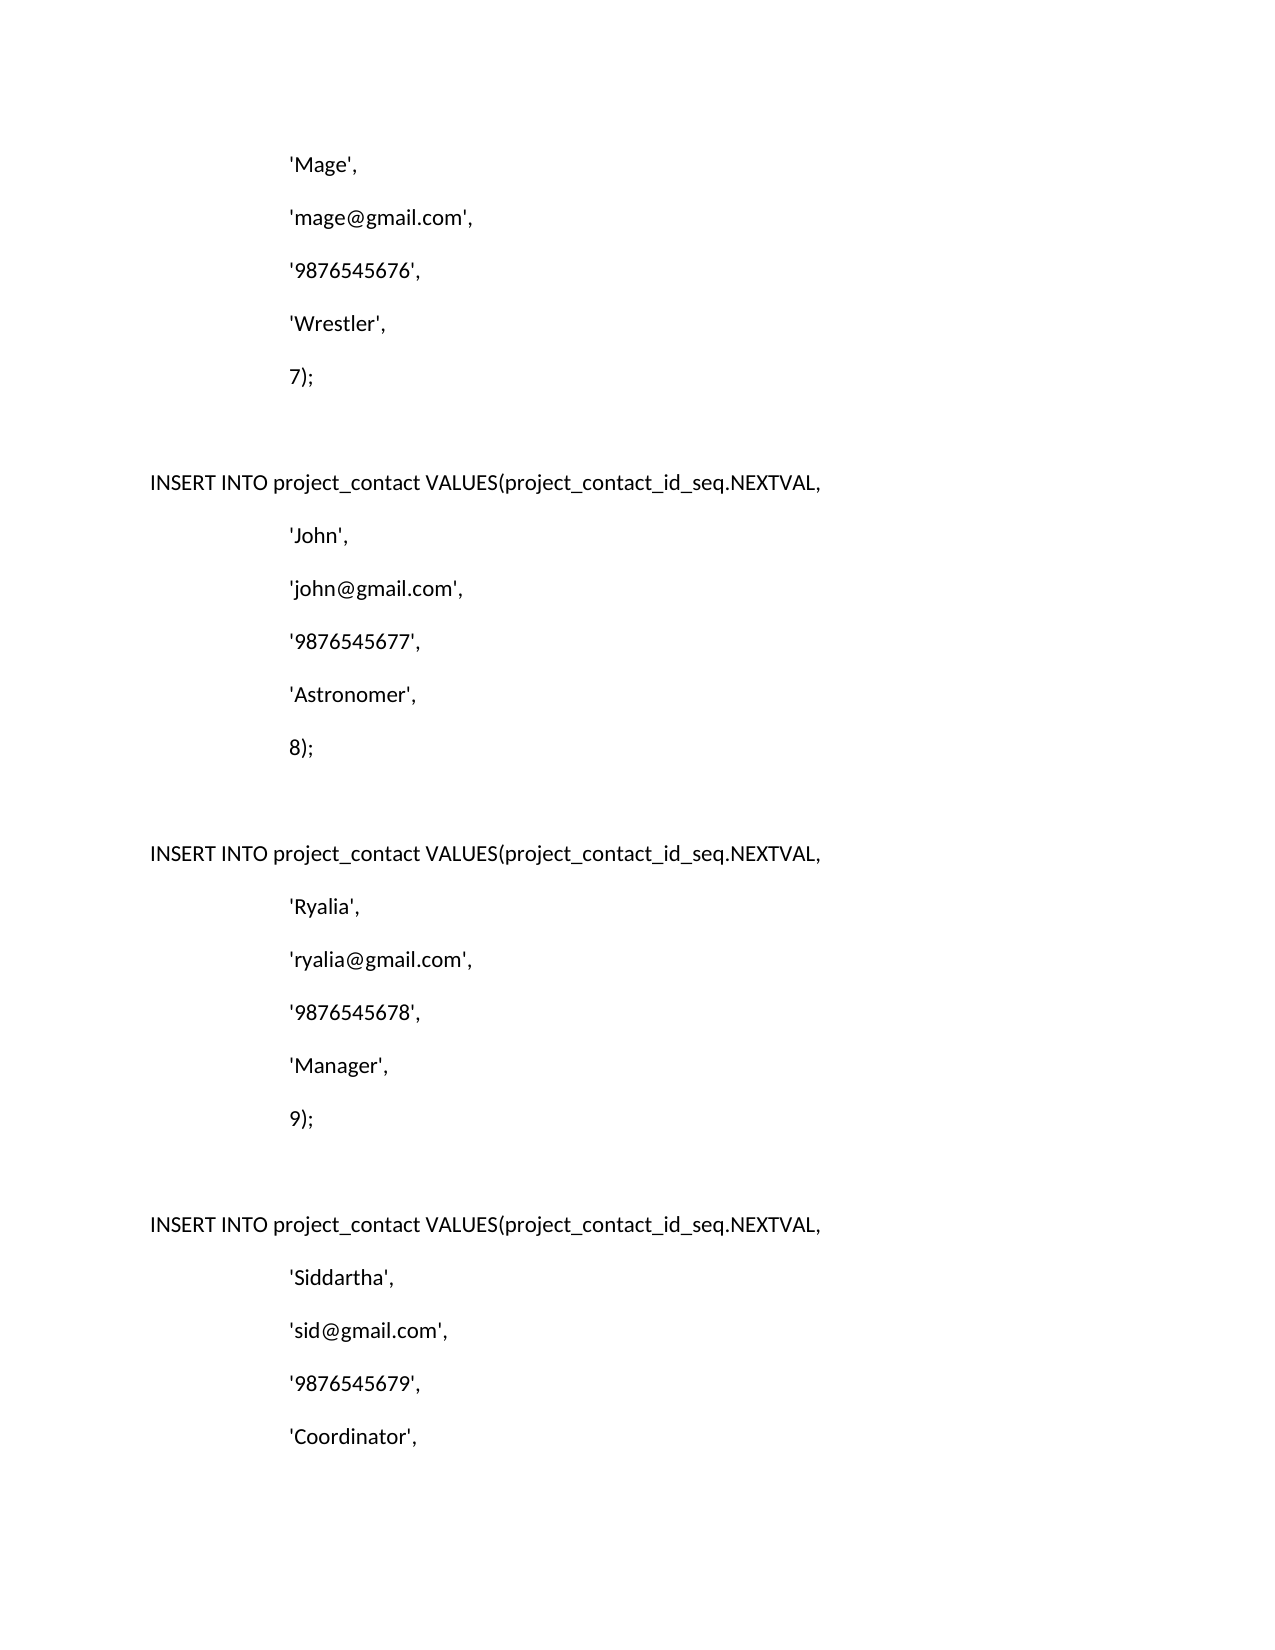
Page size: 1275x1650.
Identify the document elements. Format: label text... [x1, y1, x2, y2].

text 8); [150, 733, 1125, 761]
text INSERT INTO project_contact VALUES(project_contact_id_seq.NEXTVAL, [150, 1210, 1125, 1238]
text 'ryalia@gmail.com', [150, 945, 1125, 973]
text 'Manager', [150, 1051, 1125, 1079]
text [150, 468, 1125, 496]
text INSERT INTO project_contact VALUES(project_contact_id_seq.NEXTVAL, [150, 839, 1125, 867]
text 'Wrestler', [150, 309, 1125, 337]
text 'Astronomer', [150, 680, 1125, 708]
text 'Ryalia', [150, 892, 1125, 920]
text 'mage@gmail.com', [150, 203, 1125, 231]
text 'Coordinator', [150, 1422, 1125, 1451]
text '9876545679', [150, 1369, 1125, 1397]
text 'John', [150, 521, 1125, 549]
text '9876545678', [150, 998, 1125, 1026]
text 'sid@gmail.com', [150, 1316, 1125, 1344]
text '9876545676', [150, 256, 1125, 284]
text 'john@gmail.com', [150, 574, 1125, 602]
text 'Siddartha', [150, 1263, 1125, 1291]
text 7); [150, 362, 1125, 390]
text 9); [150, 1104, 1125, 1132]
text 'Mage', [150, 150, 1125, 178]
text '9876545677', [150, 627, 1125, 655]
